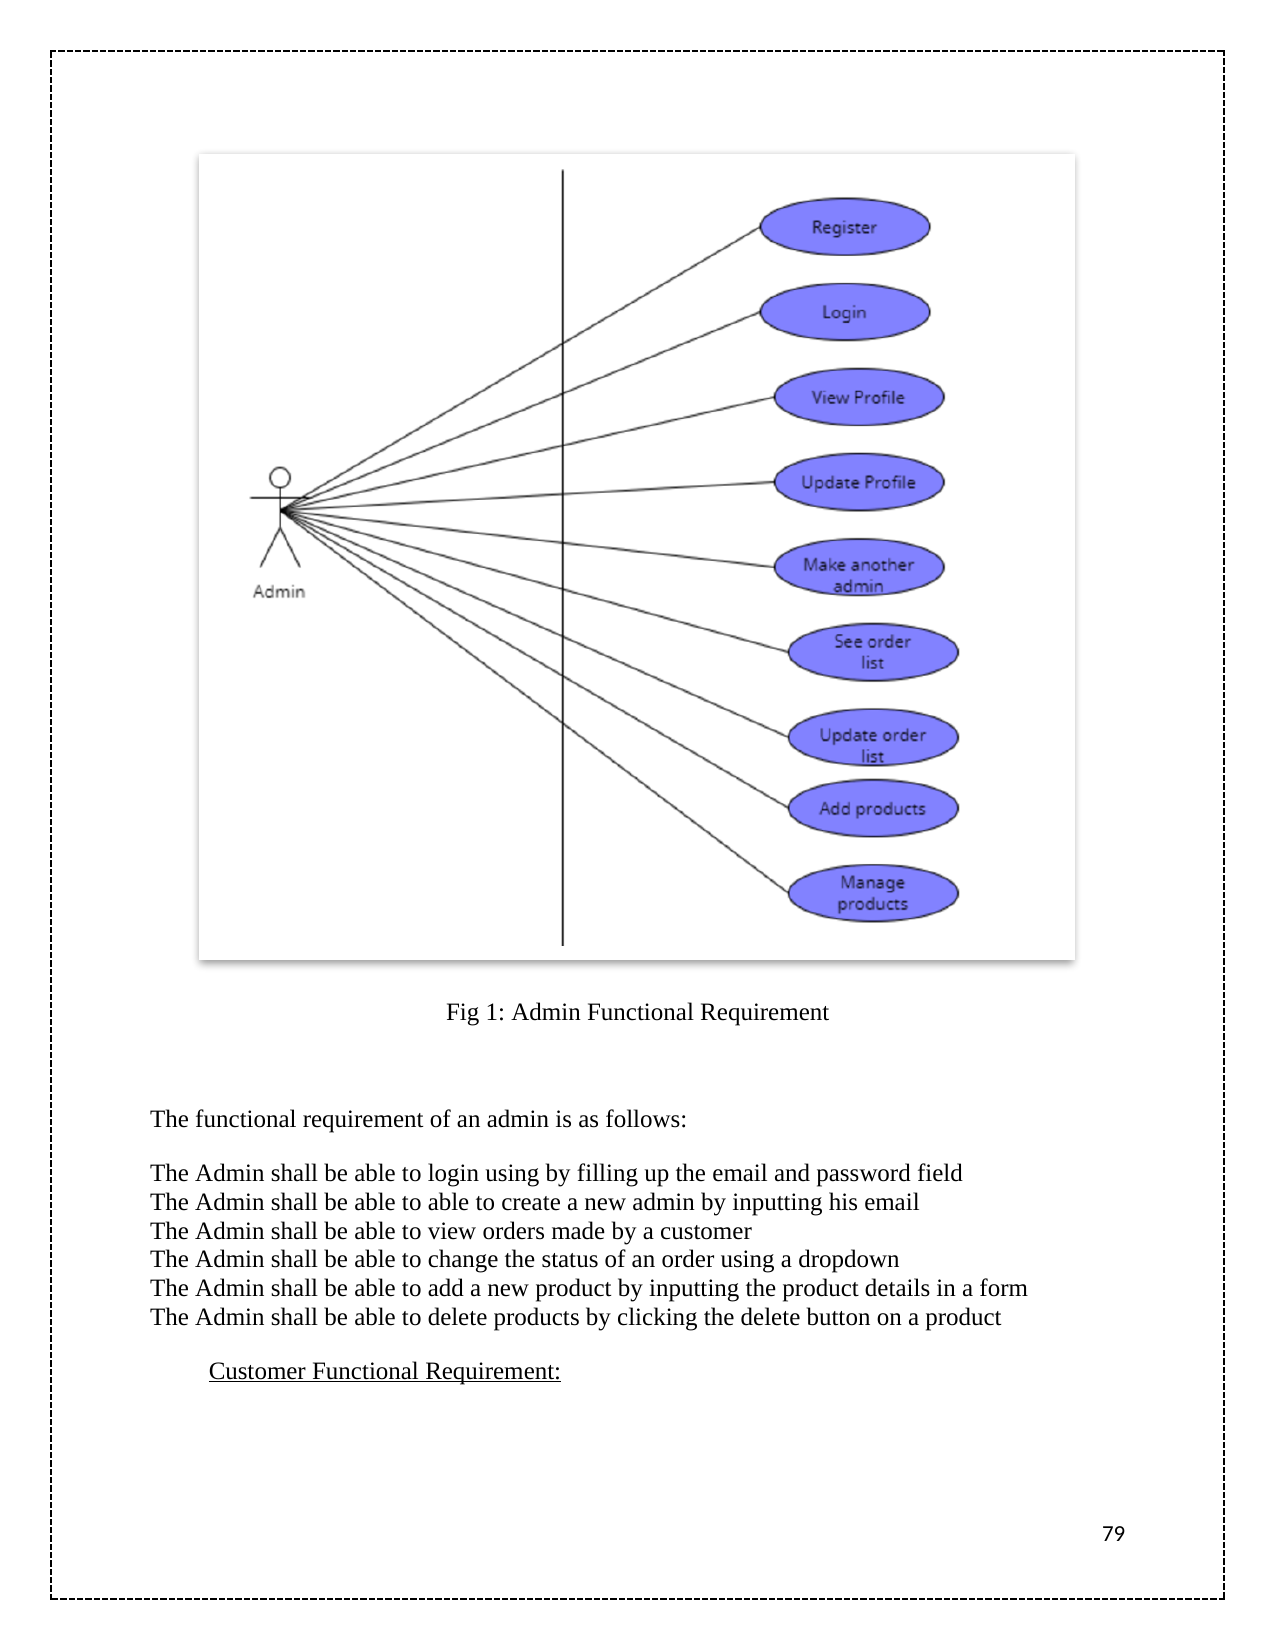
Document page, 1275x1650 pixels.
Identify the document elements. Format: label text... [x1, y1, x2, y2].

text The functional requirement of an admin is as follows: [150, 1104, 1125, 1133]
text Fig 1: Admin Functional Requirement [150, 997, 1125, 1026]
picture [214, 169, 1060, 946]
subtitle Customer Functional Requirement: [208, 1356, 1050, 1384]
text The Admin shall be able to login using by filling up the email and password field The Admin shall be able to able to create a new admin by inputting his email The Admin shall be able to view orders made by a customer The Admin shall be able to change the status of an order using a dropdown The Admin shall be able to add a new product by inputting the product details in a form The Admin shall be able to delete products by clicking the delete button on a product [150, 1158, 1125, 1331]
